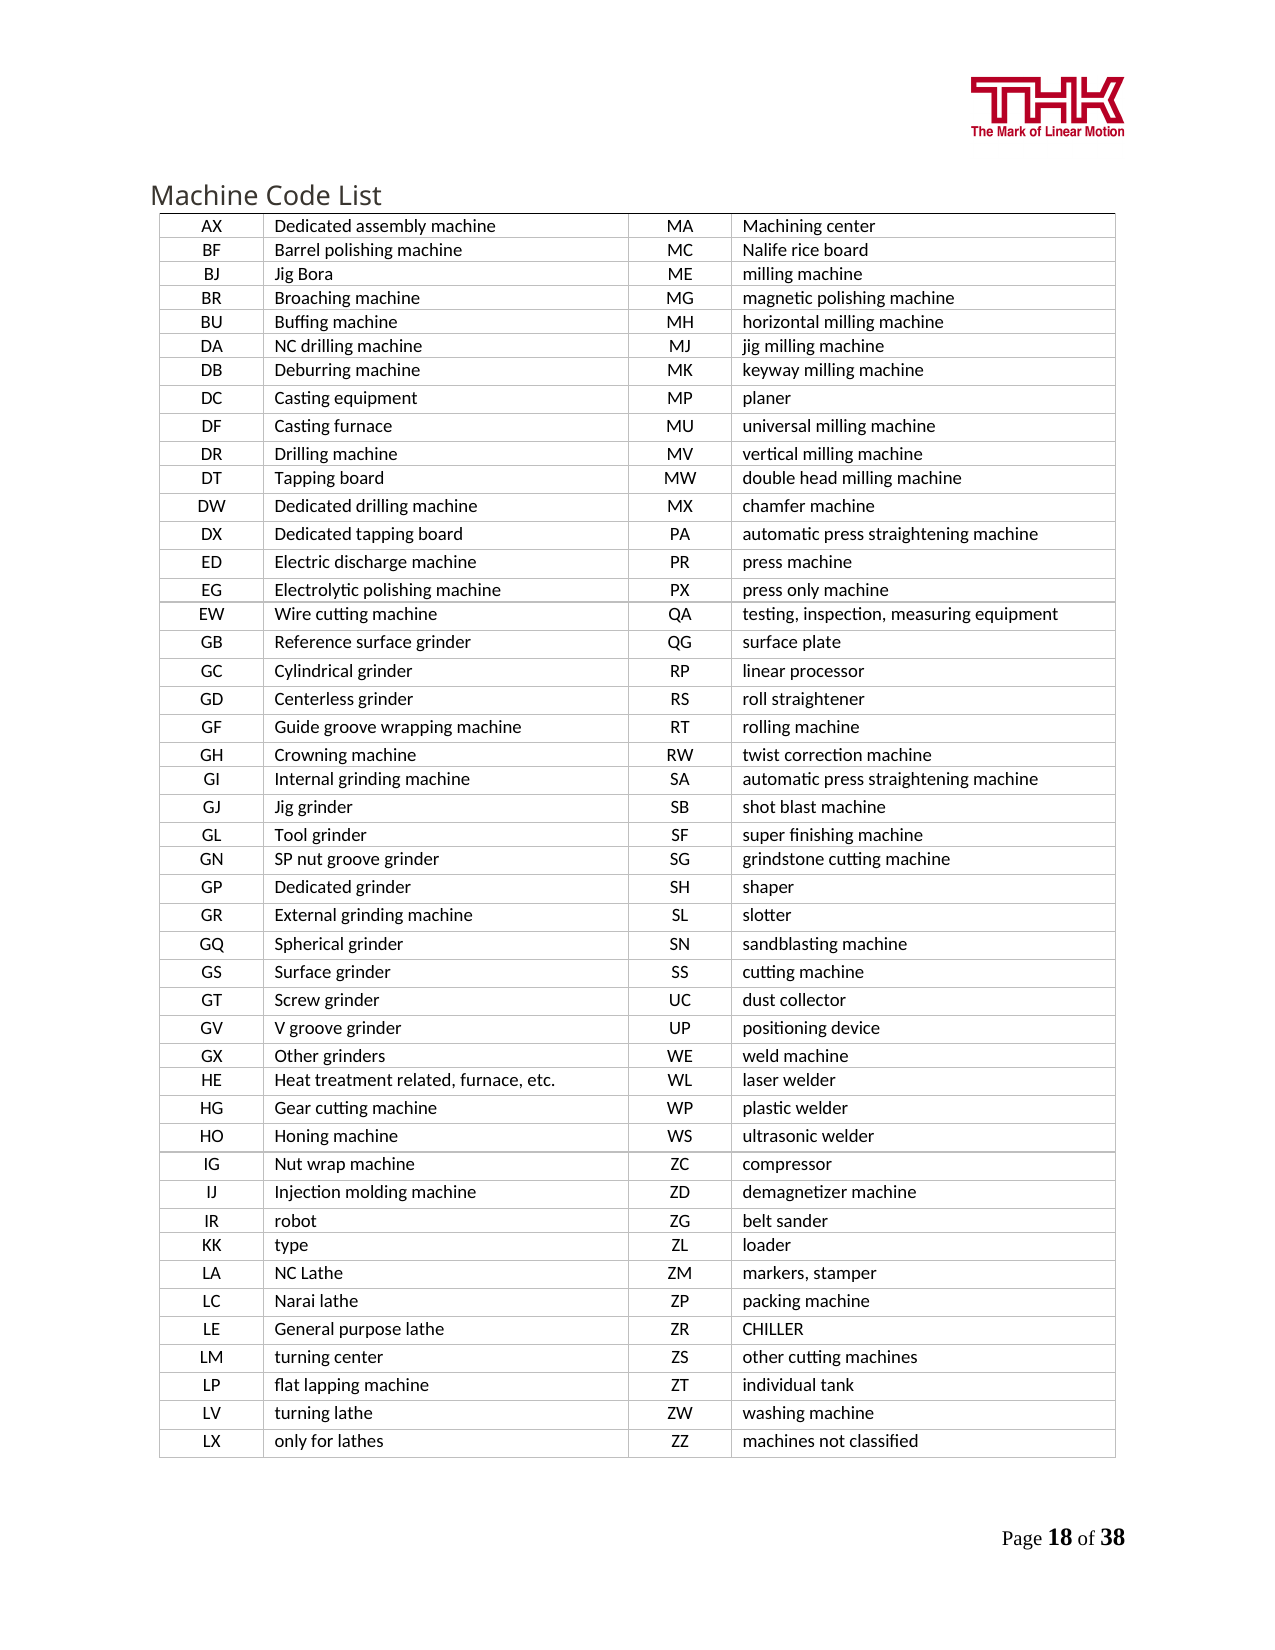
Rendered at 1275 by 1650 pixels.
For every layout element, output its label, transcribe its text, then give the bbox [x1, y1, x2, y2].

table_cell External grinding machine [264, 904, 628, 931]
table_cell RT [629, 715, 731, 742]
table_cell laser welder [732, 1068, 1115, 1095]
table_cell demagnetizer machine [732, 1181, 1115, 1208]
table_cell LM [160, 1345, 263, 1372]
table_cell UP [629, 1016, 731, 1043]
table_cell horizontal milling machine [732, 310, 1115, 333]
table_cell DA [160, 334, 263, 357]
table_header Dedicated assembly machine [264, 214, 628, 237]
table_cell PX [629, 579, 731, 601]
table_cell BJ [160, 262, 263, 285]
table_cell only for lathes [264, 1430, 628, 1457]
table_cell GP [160, 875, 263, 902]
table_cell GD [160, 687, 263, 714]
table_cell MV [629, 442, 731, 465]
table_cell General purpose lathe [264, 1317, 628, 1344]
table_cell ultrasonic welder [732, 1124, 1115, 1151]
table_cell LC [160, 1289, 263, 1316]
table_cell GI [160, 767, 263, 794]
table_cell turning center [264, 1345, 628, 1372]
table_cell Narai lathe [264, 1289, 628, 1316]
table_cell SH [629, 875, 731, 902]
table_cell Gear cutting machine [264, 1096, 628, 1123]
table_cell Deburring machine [264, 358, 628, 385]
table_cell Tapping board [264, 466, 628, 493]
table_cell SS [629, 960, 731, 987]
table_cell automatic press straightening machine [732, 522, 1115, 549]
table_cell ME [629, 262, 731, 285]
table_cell keyway milling machine [732, 358, 1115, 385]
table_cell BR [160, 286, 263, 309]
table_cell jig milling machine [732, 334, 1115, 357]
table_cell Centerless grinder [264, 687, 628, 714]
table_cell LE [160, 1317, 263, 1344]
table_cell Nalife rice board [732, 238, 1115, 261]
table_cell DT [160, 466, 263, 493]
table_cell super finishing machine [732, 823, 1115, 846]
table_cell ZG [629, 1209, 731, 1232]
table_header AX [160, 214, 263, 237]
table_cell ZL [629, 1233, 731, 1260]
table_cell press only machine [732, 579, 1115, 601]
table_cell LX [160, 1430, 263, 1457]
table_cell IR [160, 1209, 263, 1232]
table_cell SP nut groove grinder [264, 847, 628, 874]
table_cell Jig Bora [264, 262, 628, 285]
table_cell GL [160, 823, 263, 846]
table_cell positioning device [732, 1016, 1115, 1043]
table_cell grindstone cutting machine [732, 847, 1115, 874]
table_cell shaper [732, 875, 1115, 902]
table_cell Heat treatment related, furnace, etc. [264, 1068, 628, 1095]
table_cell WL [629, 1068, 731, 1095]
table_cell WS [629, 1124, 731, 1151]
table_cell individual tank [732, 1373, 1115, 1400]
table_cell GB [160, 631, 263, 658]
table_cell testing, inspection, measuring equipment [732, 603, 1115, 629]
table_cell MH [629, 310, 731, 333]
table_cell vertical milling machine [732, 442, 1115, 465]
table_cell belt sander [732, 1209, 1115, 1232]
table_cell MP [629, 386, 731, 413]
table_cell Tool grinder [264, 823, 628, 846]
table_cell WP [629, 1096, 731, 1123]
table_cell GF [160, 715, 263, 742]
table_cell LA [160, 1261, 263, 1288]
table_cell loader [732, 1233, 1115, 1260]
table_cell Jig grinder [264, 795, 628, 822]
table_cell ZD [629, 1181, 731, 1208]
table_cell KK [160, 1233, 263, 1260]
table_cell GQ [160, 932, 263, 959]
table_cell Crowning machine [264, 743, 628, 766]
table_cell GH [160, 743, 263, 766]
table_cell ZS [629, 1345, 731, 1372]
table_cell planer [732, 386, 1115, 413]
table_cell MG [629, 286, 731, 309]
table_cell cutting machine [732, 960, 1115, 987]
table_cell GJ [160, 795, 263, 822]
table_cell ZC [629, 1153, 731, 1179]
table_cell GR [160, 904, 263, 931]
table_cell flat lapping machine [264, 1373, 628, 1400]
table_cell EW [160, 603, 263, 629]
table_cell robot [264, 1209, 628, 1232]
table_cell compressor [732, 1153, 1115, 1179]
table_cell Electric discharge machine [264, 550, 628, 577]
table_cell IG [160, 1153, 263, 1179]
table_cell Screw grinder [264, 988, 628, 1015]
table_cell Reference surface grinder [264, 631, 628, 658]
table_cell RW [629, 743, 731, 766]
table_cell WE [629, 1044, 731, 1067]
table_cell Other grinders [264, 1044, 628, 1067]
table_cell QG [629, 631, 731, 658]
table_cell MW [629, 466, 731, 493]
table_cell markers, stamper [732, 1261, 1115, 1288]
table_cell SF [629, 823, 731, 846]
table_cell Buffing machine [264, 310, 628, 333]
table_cell NC Lathe [264, 1261, 628, 1288]
table_cell dust collector [732, 988, 1115, 1015]
table_cell GS [160, 960, 263, 987]
table_cell IJ [160, 1181, 263, 1208]
table_cell packing machine [732, 1289, 1115, 1316]
table_cell twist correction machine [732, 743, 1115, 766]
table_cell Electrolytic polishing machine [264, 579, 628, 601]
table_cell DX [160, 522, 263, 549]
table_cell UC [629, 988, 731, 1015]
table_cell Nut wrap machine [264, 1153, 628, 1179]
table_cell ZP [629, 1289, 731, 1316]
table_cell automatic press straightening machine [732, 767, 1115, 794]
table_cell other cutting machines [732, 1345, 1115, 1372]
table_cell HG [160, 1096, 263, 1123]
table_cell DC [160, 386, 263, 413]
table_cell chamfer machine [732, 494, 1115, 521]
table_cell type [264, 1233, 628, 1260]
table_cell PA [629, 522, 731, 549]
table_cell ZR [629, 1317, 731, 1344]
table_cell ED [160, 550, 263, 577]
table_cell DF [160, 414, 263, 441]
table_cell double head milling machine [732, 466, 1115, 493]
table_cell ZT [629, 1373, 731, 1400]
table_header MA [629, 214, 731, 237]
table_cell ZW [629, 1401, 731, 1428]
table_cell GV [160, 1016, 263, 1043]
table_cell NC drilling machine [264, 334, 628, 357]
table_cell BF [160, 238, 263, 261]
table_cell ZZ [629, 1430, 731, 1457]
table_cell SG [629, 847, 731, 874]
table_cell universal milling machine [732, 414, 1115, 441]
table_cell Dedicated drilling machine [264, 494, 628, 521]
subtitle Machine Code List [150, 176, 1125, 213]
table_cell MK [629, 358, 731, 385]
table_cell Honing machine [264, 1124, 628, 1151]
table_cell rolling machine [732, 715, 1115, 742]
table_cell SA [629, 767, 731, 794]
table_cell RP [629, 659, 731, 686]
table_cell Barrel polishing machine [264, 238, 628, 261]
table_cell MC [629, 238, 731, 261]
table_cell Dedicated tapping board [264, 522, 628, 549]
table_cell GN [160, 847, 263, 874]
table_cell GX [160, 1044, 263, 1067]
table_cell RS [629, 687, 731, 714]
table_cell ZM [629, 1261, 731, 1288]
table_header Machining center [732, 214, 1115, 237]
table_cell roll straightener [732, 687, 1115, 714]
table_cell Drilling machine [264, 442, 628, 465]
table_cell Injection molding machine [264, 1181, 628, 1208]
table_cell DB [160, 358, 263, 385]
table_cell Spherical grinder [264, 932, 628, 959]
table_cell GT [160, 988, 263, 1015]
table_cell Guide groove wrapping machine [264, 715, 628, 742]
table_cell turning lathe [264, 1401, 628, 1428]
table_cell Casting equipment [264, 386, 628, 413]
table_cell milling machine [732, 262, 1115, 285]
table_cell magnetic polishing machine [732, 286, 1115, 309]
table_cell CHILLER [732, 1317, 1115, 1344]
picture [969, 75, 1125, 159]
table_cell LV [160, 1401, 263, 1428]
table_cell Wire cutting machine [264, 603, 628, 629]
table_cell SB [629, 795, 731, 822]
table_cell PR [629, 550, 731, 577]
table_cell MU [629, 414, 731, 441]
table_cell EG [160, 579, 263, 601]
table_cell SL [629, 904, 731, 931]
table_cell linear processor [732, 659, 1115, 686]
table_cell MJ [629, 334, 731, 357]
table_cell Surface grinder [264, 960, 628, 987]
table_cell HO [160, 1124, 263, 1151]
table_cell QA [629, 603, 731, 629]
table_cell Cylindrical grinder [264, 659, 628, 686]
table_cell sandblasting machine [732, 932, 1115, 959]
table_cell machines not classified [732, 1430, 1115, 1457]
table_cell DW [160, 494, 263, 521]
table_cell surface plate [732, 631, 1115, 658]
table_cell Casting furnace [264, 414, 628, 441]
table_cell V groove grinder [264, 1016, 628, 1043]
table_cell Dedicated grinder [264, 875, 628, 902]
table_cell washing machine [732, 1401, 1115, 1428]
table_cell HE [160, 1068, 263, 1095]
table_cell LP [160, 1373, 263, 1400]
table_cell Internal grinding machine [264, 767, 628, 794]
table_cell BU [160, 310, 263, 333]
table_cell Broaching machine [264, 286, 628, 309]
table_cell plastic welder [732, 1096, 1115, 1123]
table_cell GC [160, 659, 263, 686]
table_cell DR [160, 442, 263, 465]
table_cell SN [629, 932, 731, 959]
table_cell shot blast machine [732, 795, 1115, 822]
table_cell weld machine [732, 1044, 1115, 1067]
table_cell slotter [732, 904, 1115, 931]
table_cell MX [629, 494, 731, 521]
table_cell press machine [732, 550, 1115, 577]
